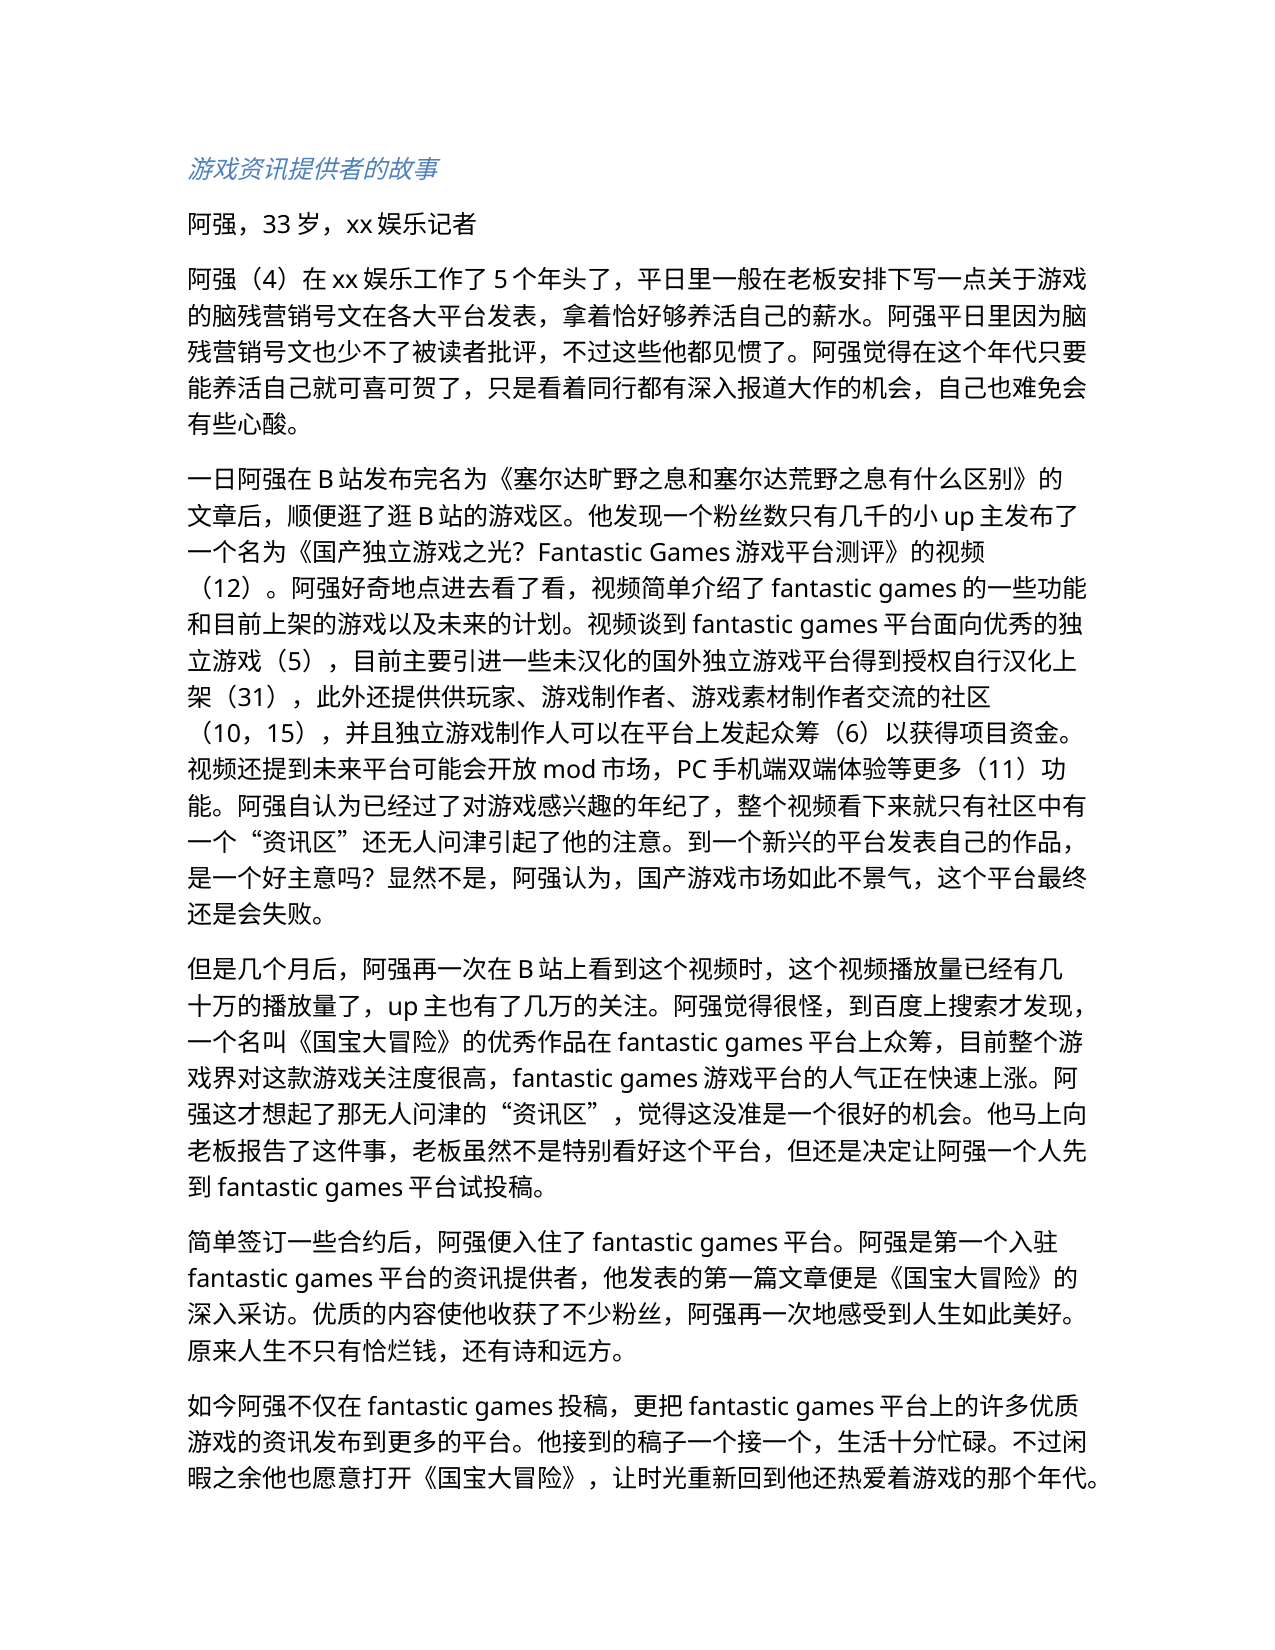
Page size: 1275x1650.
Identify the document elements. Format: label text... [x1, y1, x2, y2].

subtitle 游戏资讯提供者的故事 [187, 150, 1087, 186]
text 阿强（4）在xx娱乐工作了5个年头了，平日里一般在老板安排下写一点关于游戏的脑残营销号文在各大平台发表，拿着恰好够养活自己的薪水。阿强平日里因为脑残营销号文也少不了被读者批评，不过这些他都见惯了。阿强觉得在这个年代只要能养活自己就可喜可贺了，只是看着同行都有深入报道大作的机会，自己也难免会有些心酸。 [187, 260, 1087, 441]
text 如今阿强不仅在fantastic games投稿，更把fantastic games平台上的许多优质游戏的资讯发布到更多的平台。他接到的稿子一个接一个，生活十分忙碌。不过闲暇之余他也愿意打开《国宝大冒险》，让时光重新回到他还热爱着游戏的那个年代。 [187, 1386, 1087, 1495]
text 阿强，33岁，xx娱乐记者 [187, 205, 1087, 241]
text 一日阿强在B站发布完名为《塞尔达旷野之息和塞尔达荒野之息有什么区别》的文章后，顺便逛了逛B站的游戏区。他发现一个粉丝数只有几千的小up主发布了一个名为《国产独立游戏之光？Fantastic Games游戏平台测评》的视频（12）。阿强好奇地点进去看了看，视频简单介绍了fantastic games的一些功能和目前上架的游戏以及未来的计划。视频谈到fantastic games平台面向优秀的独立游戏（5），目前主要引进一些未汉化的国外独立游戏平台得到授权自行汉化上架（31），此外还提供供玩家、游戏制作者、游戏素材制作者交流的社区（10，15），并且独立游戏制作人可以在平台上发起众筹（6）以获得项目资金。视频还提到未来平台可能会开放mod市场，PC手机端双端体验等更多（11）功能。阿强自认为已经过了对游戏感兴趣的年纪了，整个视频看下来就只有社区中有一个“资讯区”还无人问津引起了他的注意。到一个新兴的平台发表自己的作品，是一个好主意吗？显然不是，阿强认为，国产游戏市场如此不景气，这个平台最终还是会失败。 [187, 460, 1087, 931]
text 但是几个月后，阿强再一次在B站上看到这个视频时，这个视频播放量已经有几十万的播放量了，up主也有了几万的关注。阿强觉得很怪，到百度上搜索才发现，一个名叫《国宝大冒险》的优秀作品在fantastic games平台上众筹，目前整个游戏界对这款游戏关注度很高，fantastic games游戏平台的人气正在快速上涨。阿强这才想起了那无人问津的“资讯区”，觉得这没准是一个很好的机会。他马上向老板报告了这件事，老板虽然不是特别看好这个平台，但还是决定让阿强一个人先到fantastic games平台试投稿。 [187, 950, 1087, 1204]
text 简单签订一些合约后，阿强便入住了fantastic games平台。阿强是第一个入驻fantastic games平台的资讯提供者，他发表的第一篇文章便是《国宝大冒险》的深入采访。优质的内容使他收获了不少粉丝，阿强再一次地感受到人生如此美好。原来人生不只有恰烂钱，还有诗和远方。 [187, 1222, 1087, 1367]
